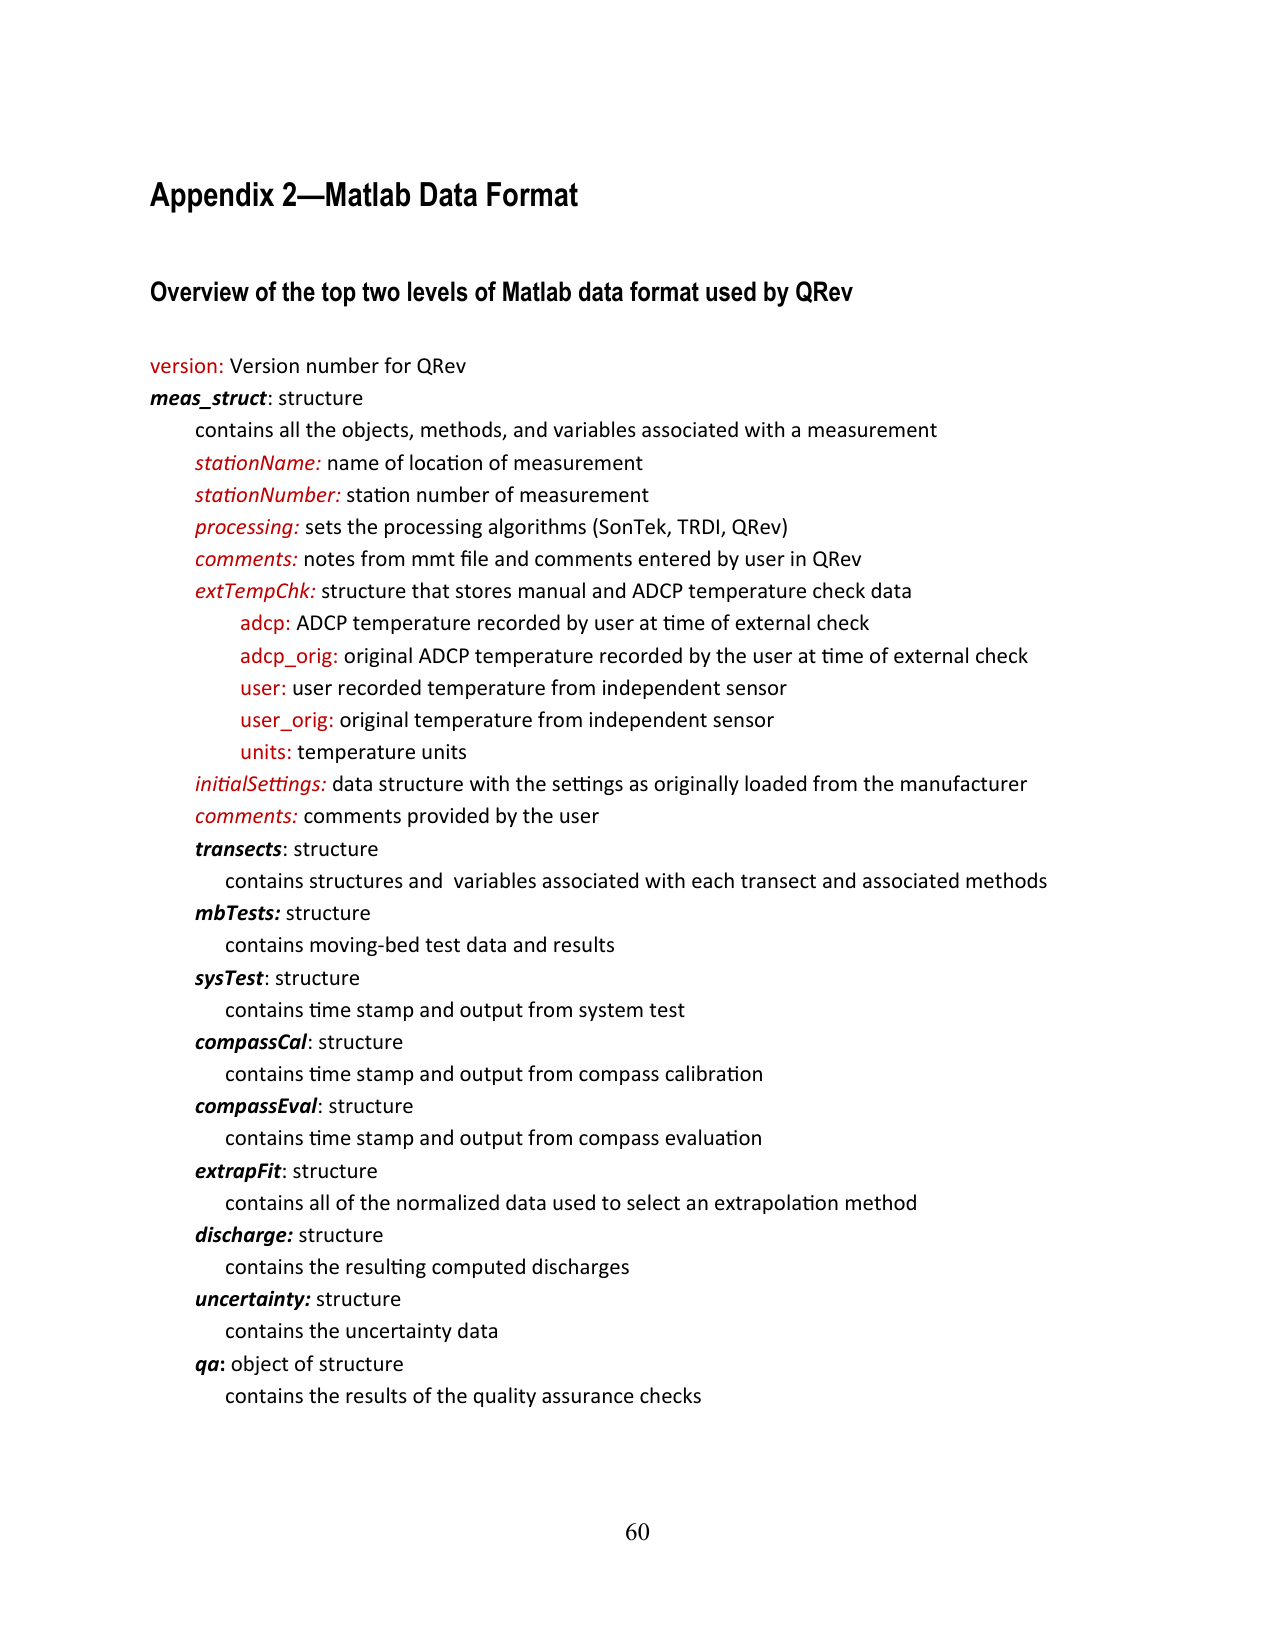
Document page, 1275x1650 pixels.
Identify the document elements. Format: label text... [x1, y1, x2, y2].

text uncertainty: structure [195, 1284, 1125, 1312]
text contains time stamp and output from compass calibration [150, 1059, 1125, 1087]
text version: Version number for QRev [150, 351, 1125, 379]
subtitle Appendix 2—Matlab Data Format [150, 175, 1125, 213]
text contains the resulting computed discharges [150, 1252, 1125, 1280]
text sysTest: structure [195, 963, 1125, 991]
text qa: object of structure [195, 1349, 1125, 1377]
text adcp: ADCP temperature recorded by user at time of external check [240, 608, 1125, 637]
text adcp_orig: original ADCP temperature recorded by the user at time of external check [240, 641, 1125, 669]
subtitle Overview of the top two levels of Matlab data format used by QRev [150, 276, 1125, 307]
text units: temperature units [240, 737, 1125, 765]
text discharge: structure [195, 1220, 1125, 1248]
text contains the results of the quality assurance checks [150, 1381, 1125, 1409]
text processing: sets the processing algorithms (SonTek, TRDI, QRev) [195, 512, 1125, 540]
text extrapFit: structure [195, 1156, 1125, 1184]
text comments: comments provided by the user [195, 802, 1125, 830]
text contains time stamp and output from compass evaluation [150, 1123, 1125, 1152]
text stationName: name of location of measurement [195, 448, 1125, 476]
text contains structures and variables associated with each transect and associated methods [195, 866, 1125, 894]
text stationNumber: station number of measurement [195, 480, 1125, 508]
text mbTests: structure [195, 898, 1125, 926]
text user: user recorded temperature from independent sensor [240, 673, 1125, 701]
text contains all of the normalized data used to select an extrapolation method [225, 1188, 1125, 1216]
text comments: notes from mmt file and comments entered by user in QRev [150, 544, 1125, 572]
text transects: structure [195, 834, 1125, 862]
text contains time stamp and output from system test [150, 995, 1125, 1023]
text user_orig: original temperature from independent sensor [240, 705, 1125, 733]
text extTempChk: structure that stores manual and ADCP temperature check data [150, 576, 1125, 604]
text compassEval: structure [195, 1091, 1125, 1119]
text contains moving-bed test data and results [150, 930, 1125, 958]
text initialSettings: data structure with the settings as originally loaded from the manufacturer [195, 769, 1125, 797]
text contains all the objects, methods, and variables associated with a measurement [150, 415, 1125, 443]
text contains the uncertainty data [150, 1317, 1125, 1345]
text compassCal: structure [195, 1027, 1125, 1055]
text meas_struct: structure [150, 383, 1125, 411]
